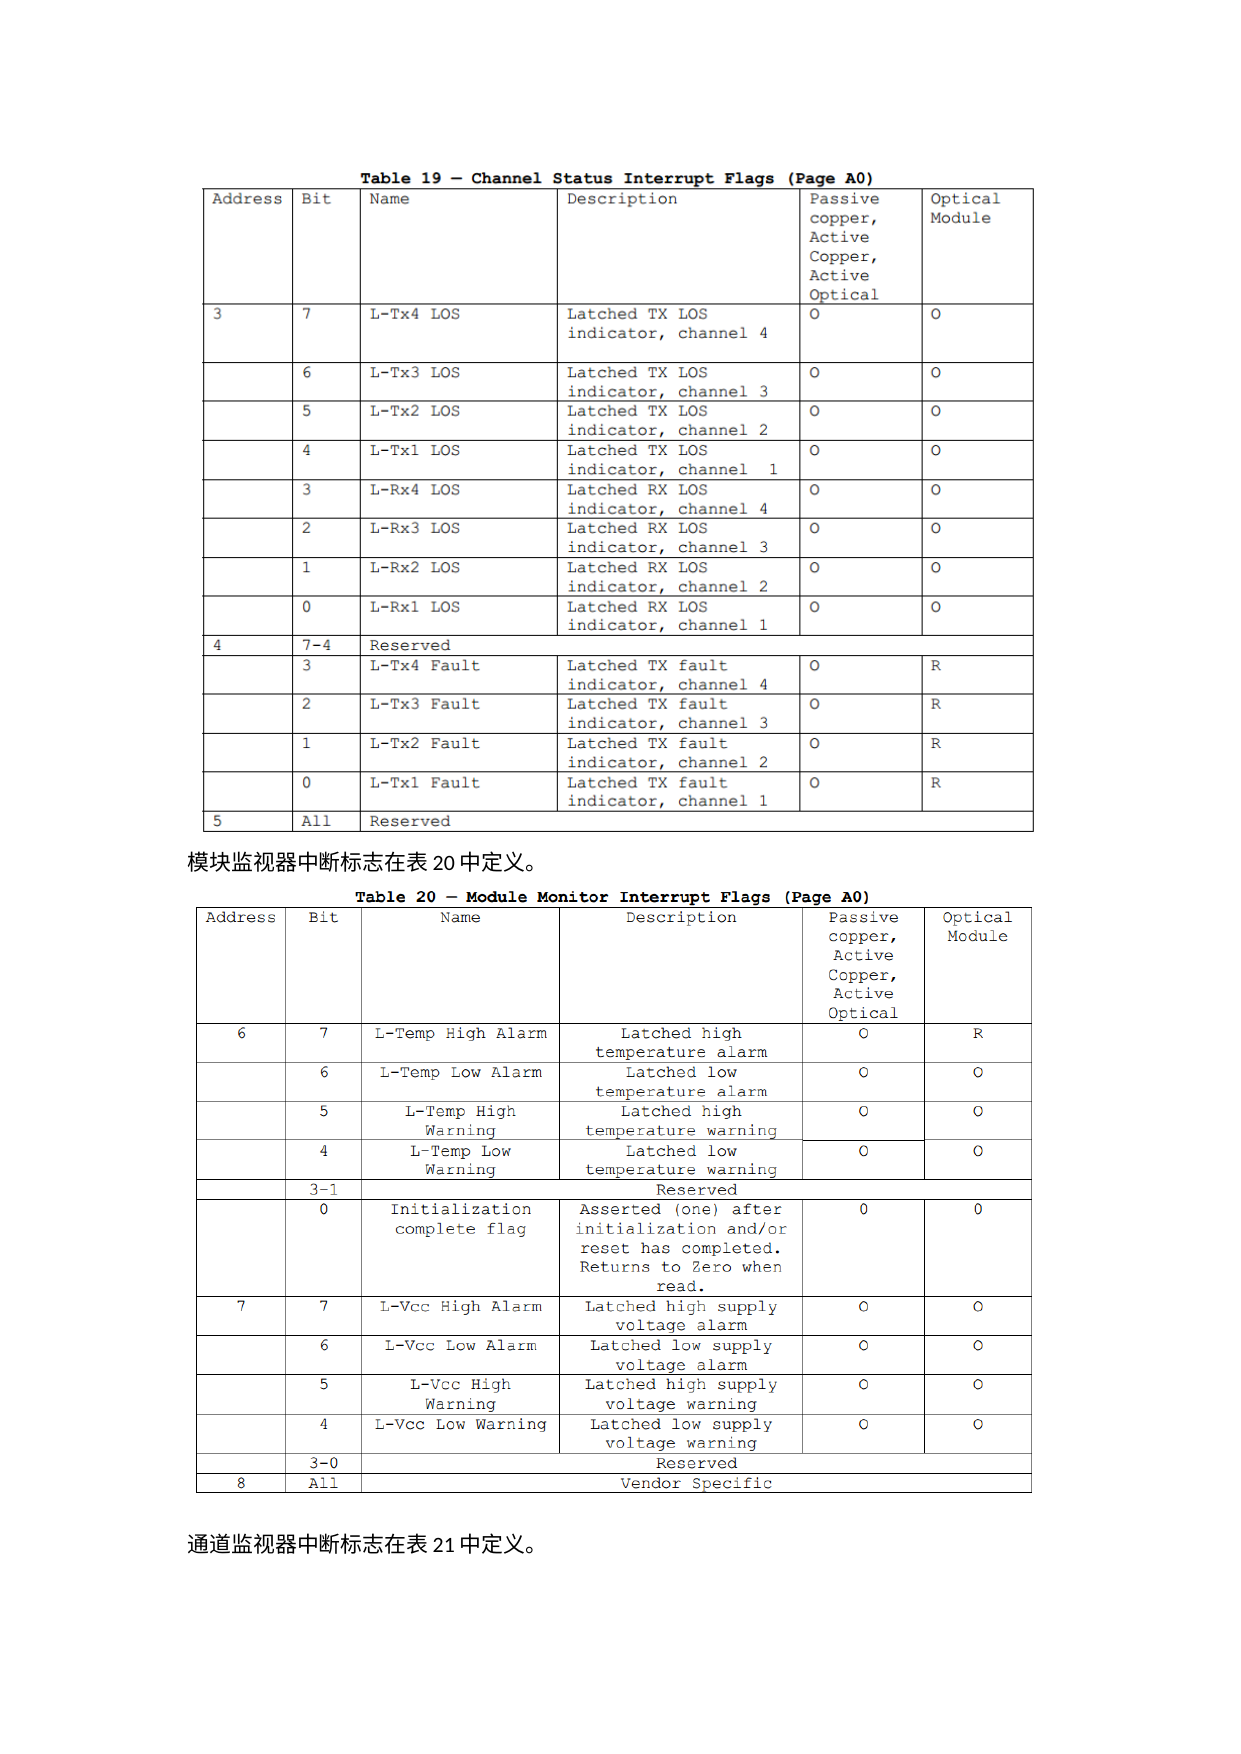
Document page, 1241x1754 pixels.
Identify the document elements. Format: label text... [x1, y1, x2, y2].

text 模块监视器中断标志在表20中定义。 [187, 844, 1053, 877]
picture [187, 162, 1053, 839]
picture [187, 877, 1053, 1503]
text 通道监视器中断标志在表21中定义。 [187, 1527, 1053, 1559]
